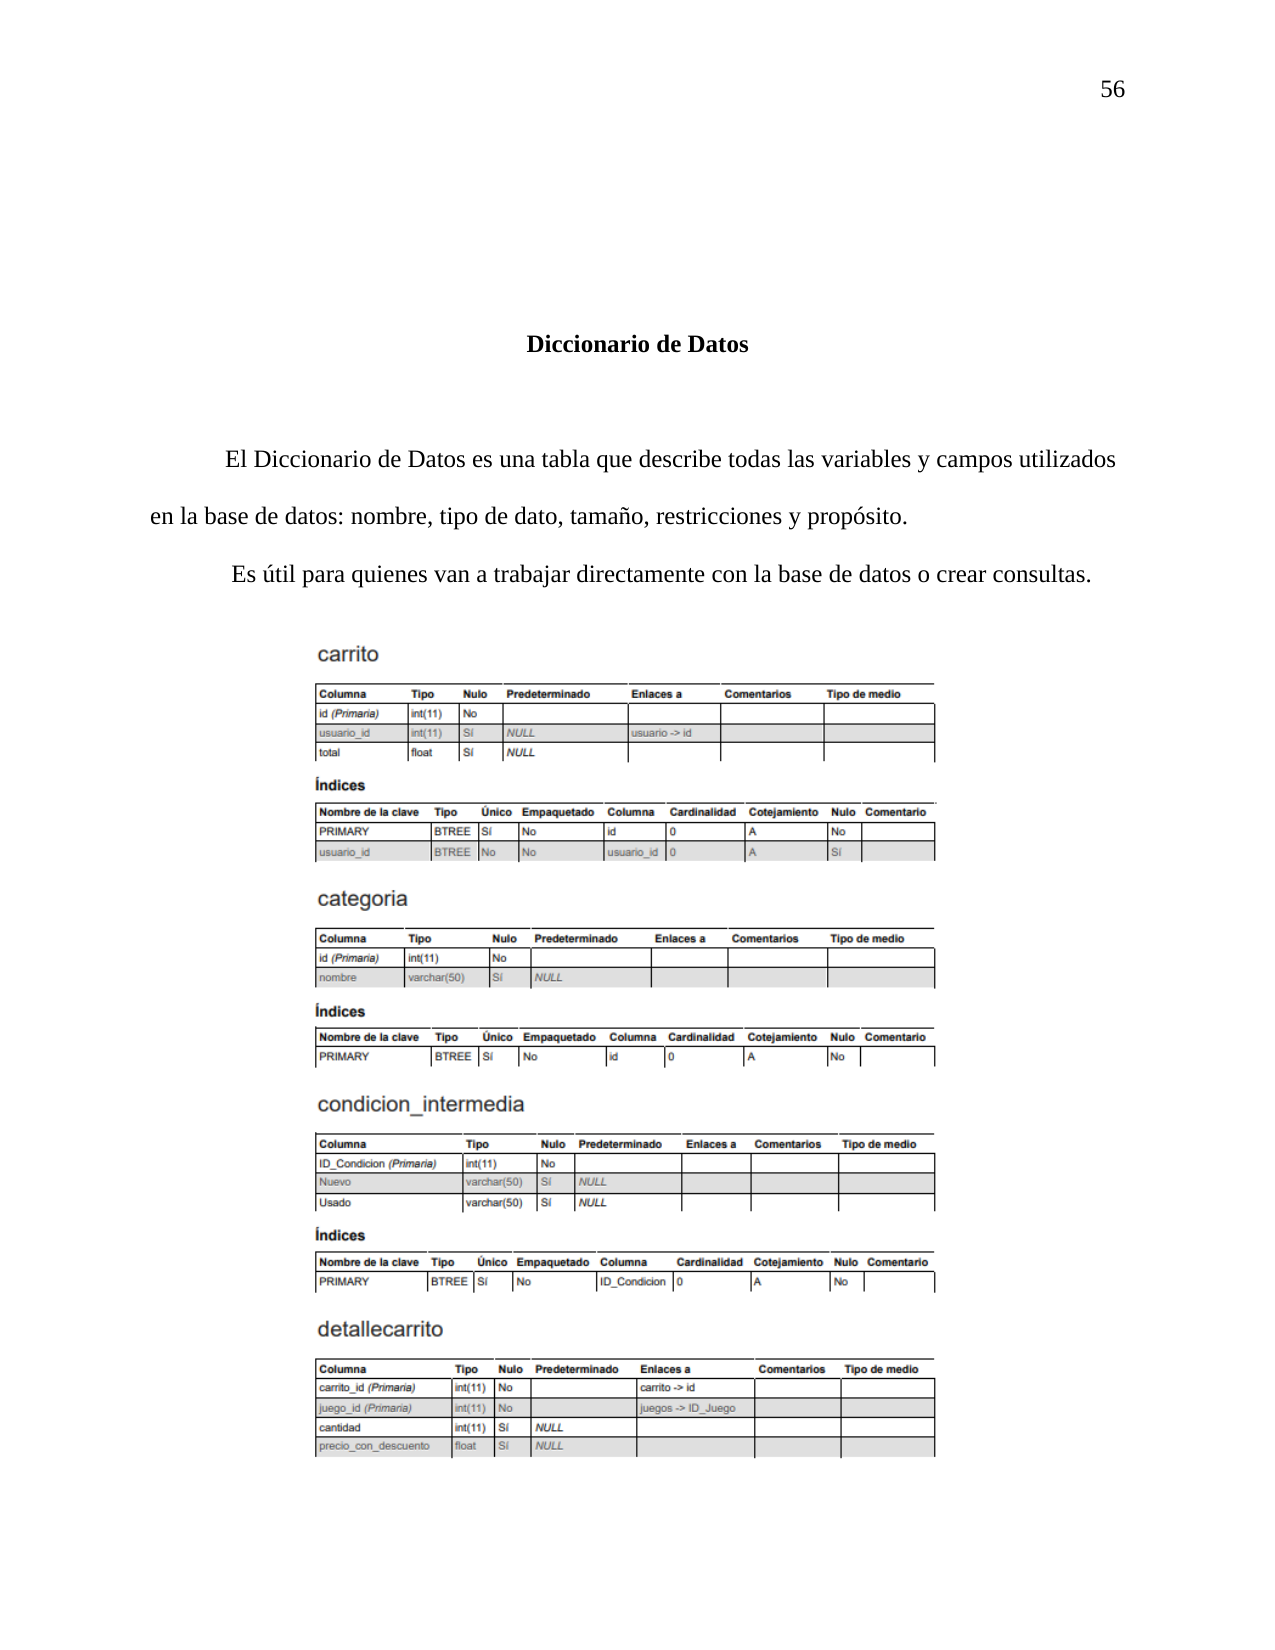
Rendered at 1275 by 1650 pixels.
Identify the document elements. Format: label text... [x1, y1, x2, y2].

picture [280, 626, 995, 1468]
text Es útil para quienes van a trabajar directamente con la base de datos o crear consultas. [150, 559, 1125, 587]
text El Diccionario de Datos es una tabla que describe todas las variables y campos utilizados en la base de datos: nombre, tipo de dato, tamaño, restricciones y propósito. [150, 444, 1125, 530]
subtitle Diccionario de Datos [150, 329, 1125, 357]
